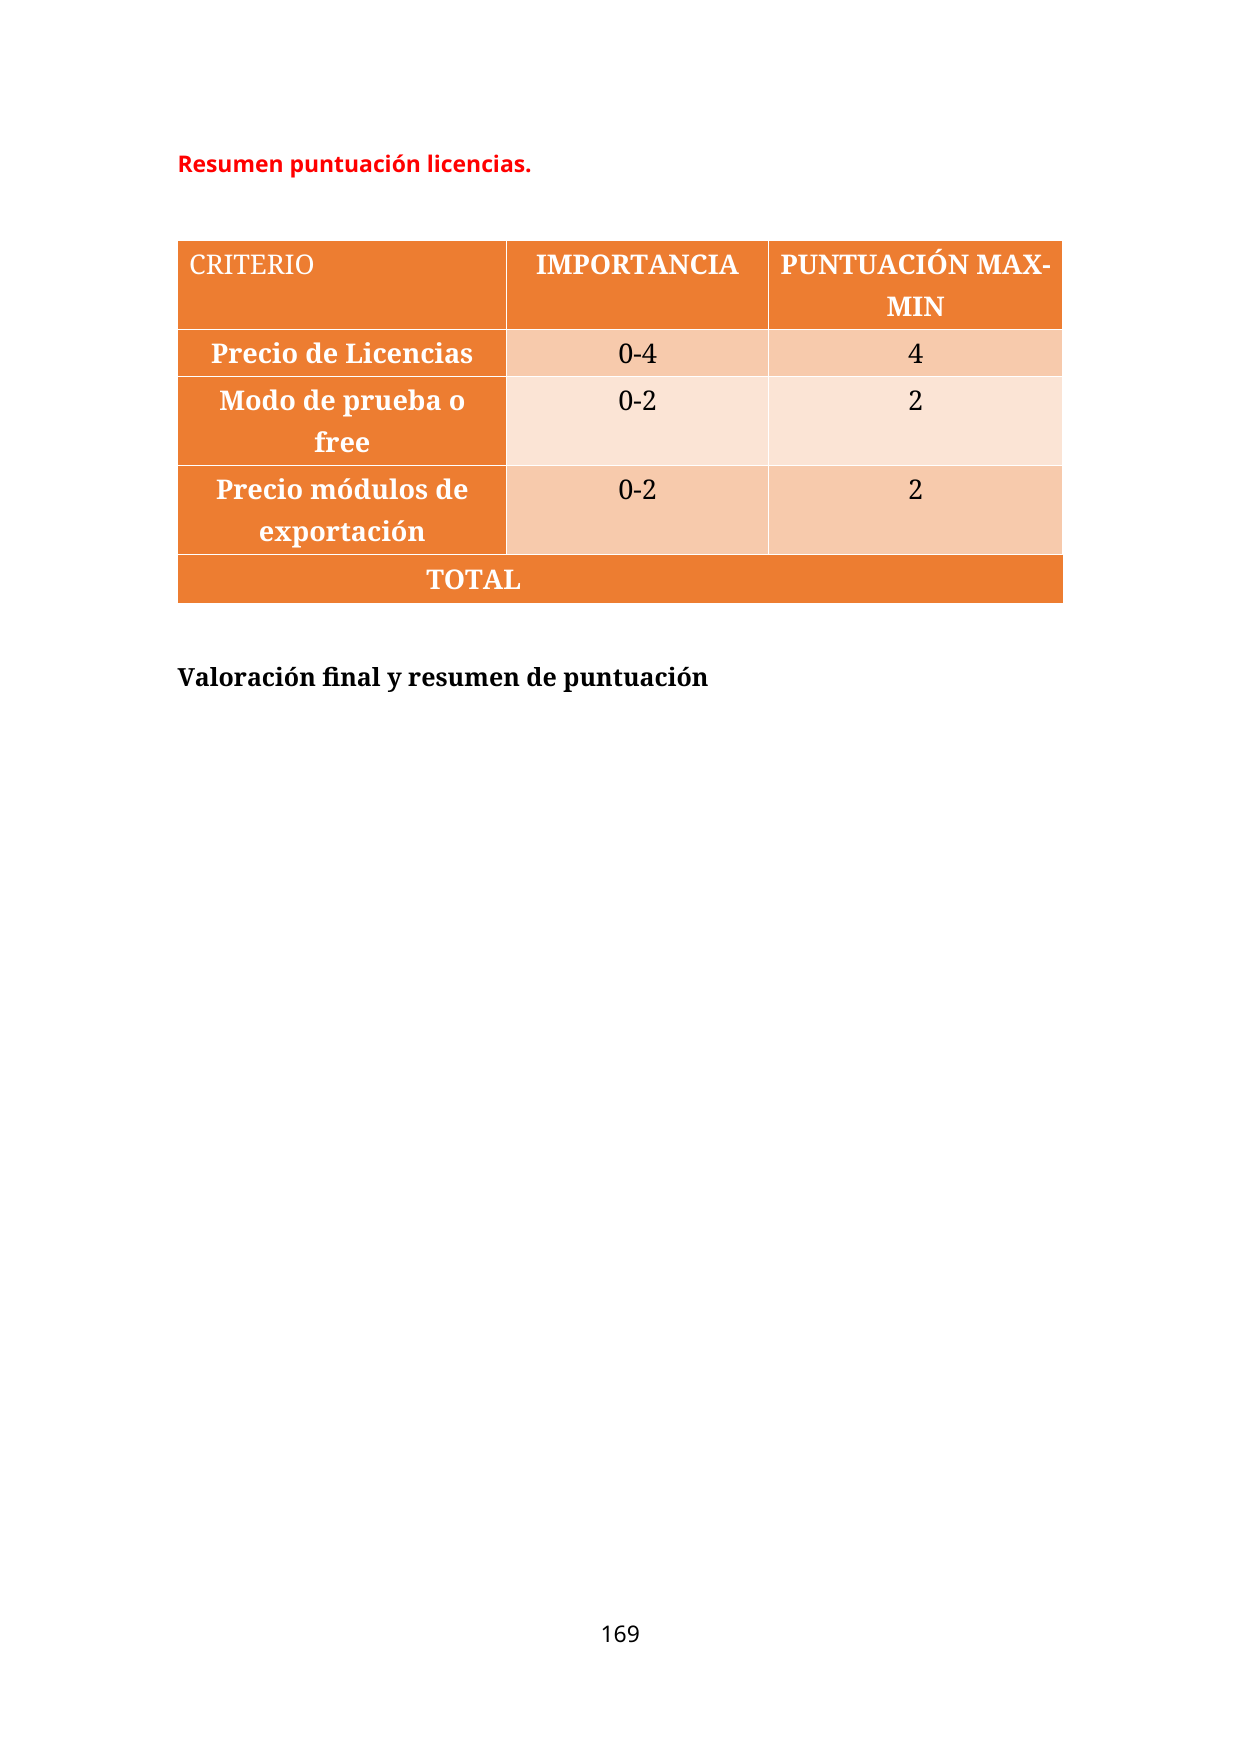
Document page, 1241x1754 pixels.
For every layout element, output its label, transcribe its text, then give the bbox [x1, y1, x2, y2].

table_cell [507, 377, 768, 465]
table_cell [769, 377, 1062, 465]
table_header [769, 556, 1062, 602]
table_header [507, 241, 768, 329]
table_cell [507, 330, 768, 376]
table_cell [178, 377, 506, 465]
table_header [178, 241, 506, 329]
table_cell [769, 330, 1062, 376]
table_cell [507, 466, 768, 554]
subtitle Resumen puntuación licencias. [177, 148, 1063, 179]
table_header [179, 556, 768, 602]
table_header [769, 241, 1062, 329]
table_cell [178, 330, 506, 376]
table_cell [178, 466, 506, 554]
subtitle Valoración final y resumen de puntuación [177, 660, 1063, 694]
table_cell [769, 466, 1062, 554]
